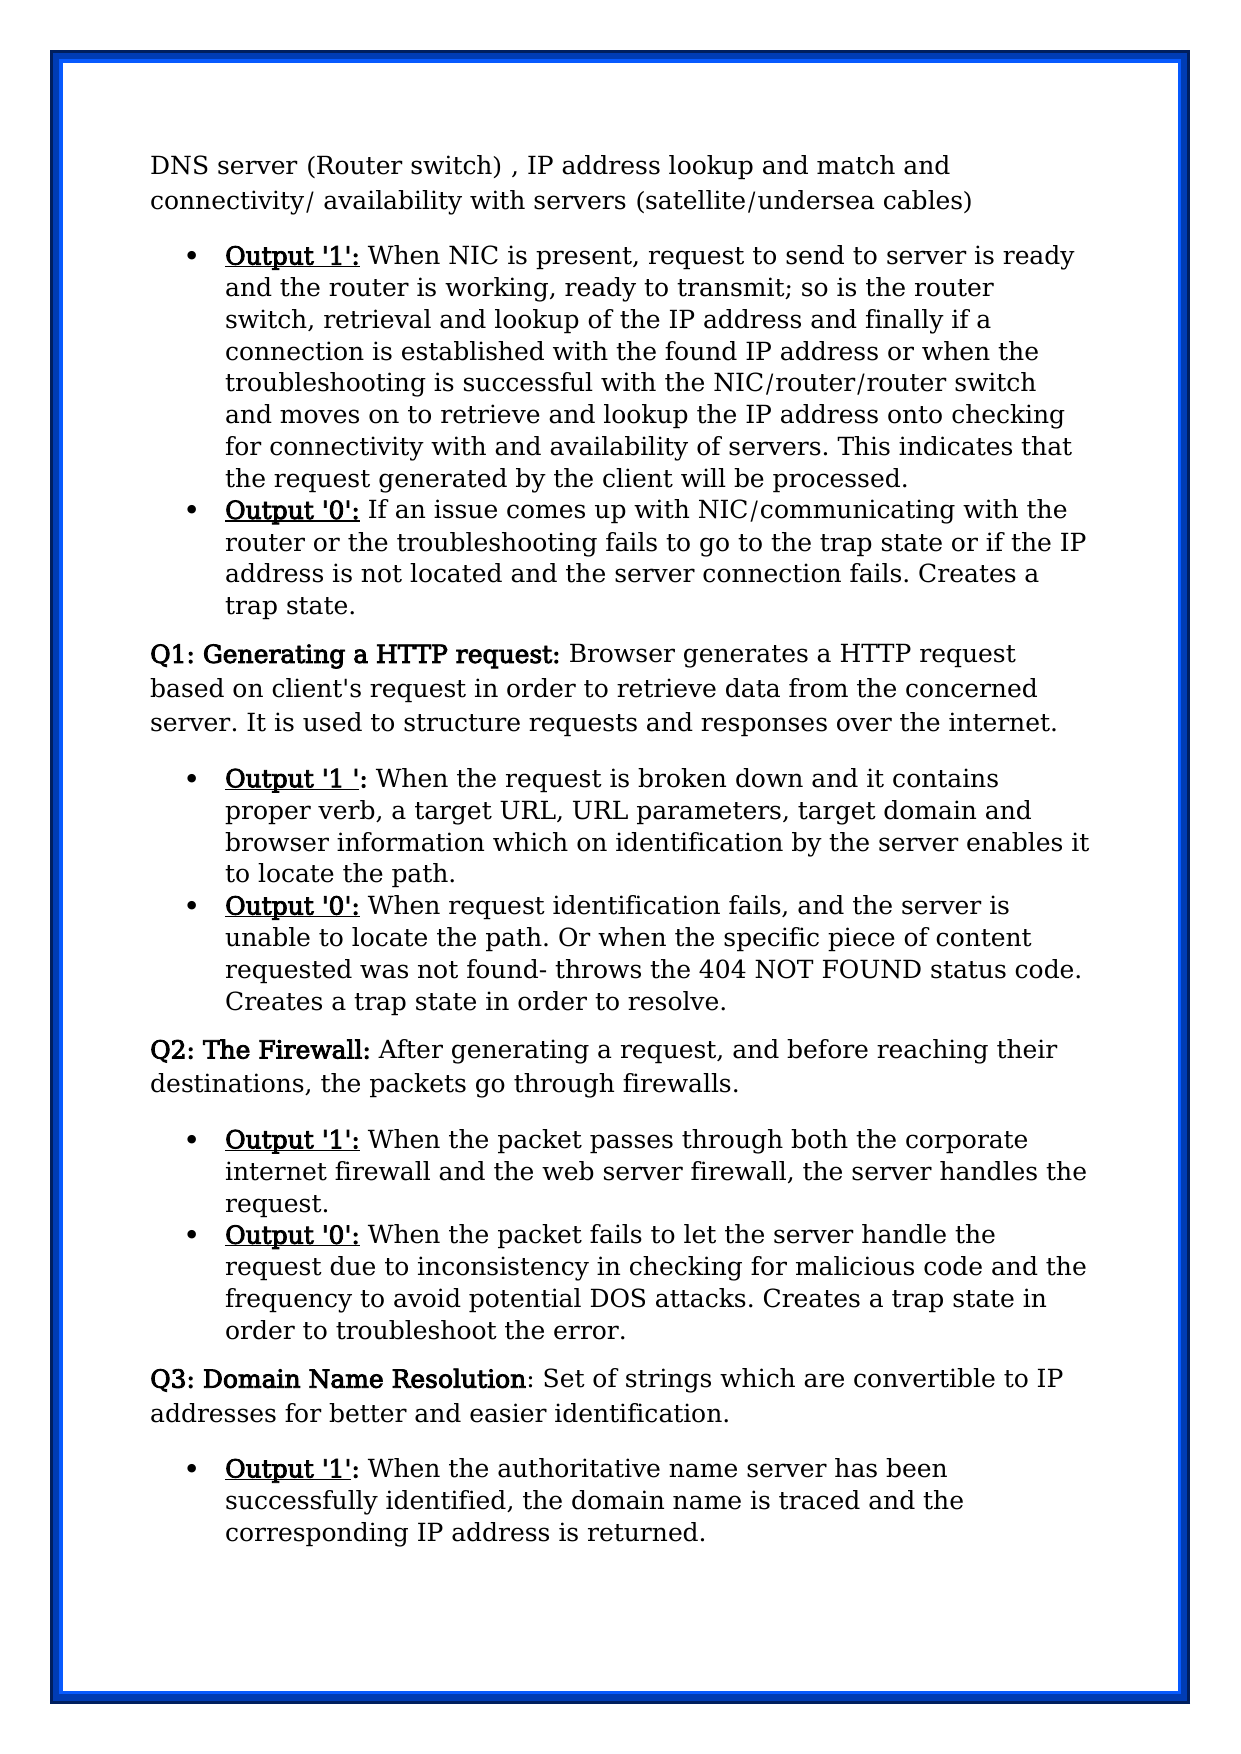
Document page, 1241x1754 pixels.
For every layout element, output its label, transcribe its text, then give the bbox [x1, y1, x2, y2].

list Output '1 ': When the request is broken down and it contains proper verb, a target URL, URL parameters, target domain and browser information which on identification by the server enables it to locate the path. [187, 762, 1090, 888]
list Output '1': When the authoritative name server has been successfully identified, the domain name is traced and the corresponding IP address is returned. [187, 1453, 1090, 1546]
text Q3: Domain Name Resolution: Set of strings which are convertible to IP addresses for better and easier identification. [150, 1363, 1090, 1427]
list Output '1': When the packet passes through both the corporate internet firewall and the web server firewall, the server handles the request. [187, 1123, 1090, 1217]
list Output '0': When the packet fails to let the server handle the request due to inconsistency in checking for malicious code and the frequency to avoid potential DOS attacks. Creates a trap state in order to troubleshoot the error. [187, 1219, 1090, 1344]
list Output '0': When request identification fails, and the server is unable to locate the path. Or when the specific piece of content requested was not found- throws the 404 NOT FOUND status code. Creates a trap state in order to resolve. [187, 890, 1090, 1015]
text Q2: The Firewall: After generating a request, and before reaching their destinations, the packets go through firewalls. [150, 1034, 1090, 1098]
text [150, 150, 1090, 214]
text Q1: Generating a HTTP request: Browser generates a HTTP request based on client's request in order to retrieve data from the concerned server. It is used to structure requests and responses over the internet. [150, 638, 1090, 737]
list Output '0': If an issue comes up with NIC/communicating with the router or the troubleshooting fails to go to the trap state or if the IP address is not located and the server connection fails. Creates a trap state. [187, 494, 1090, 620]
list Output '1': When NIC is present, request to send to server is ready and the router is working, ready to transmit; so is the router switch, retrieval and lookup of the IP address and finally if a connection is established with the found IP address or when the troubleshooting is successful with the NIC/router/router switch and moves on to retrieve and lookup the IP address onto checking for connectivity with and availability of servers. This indicates that the request generated by the client will be processed. [187, 240, 1090, 492]
